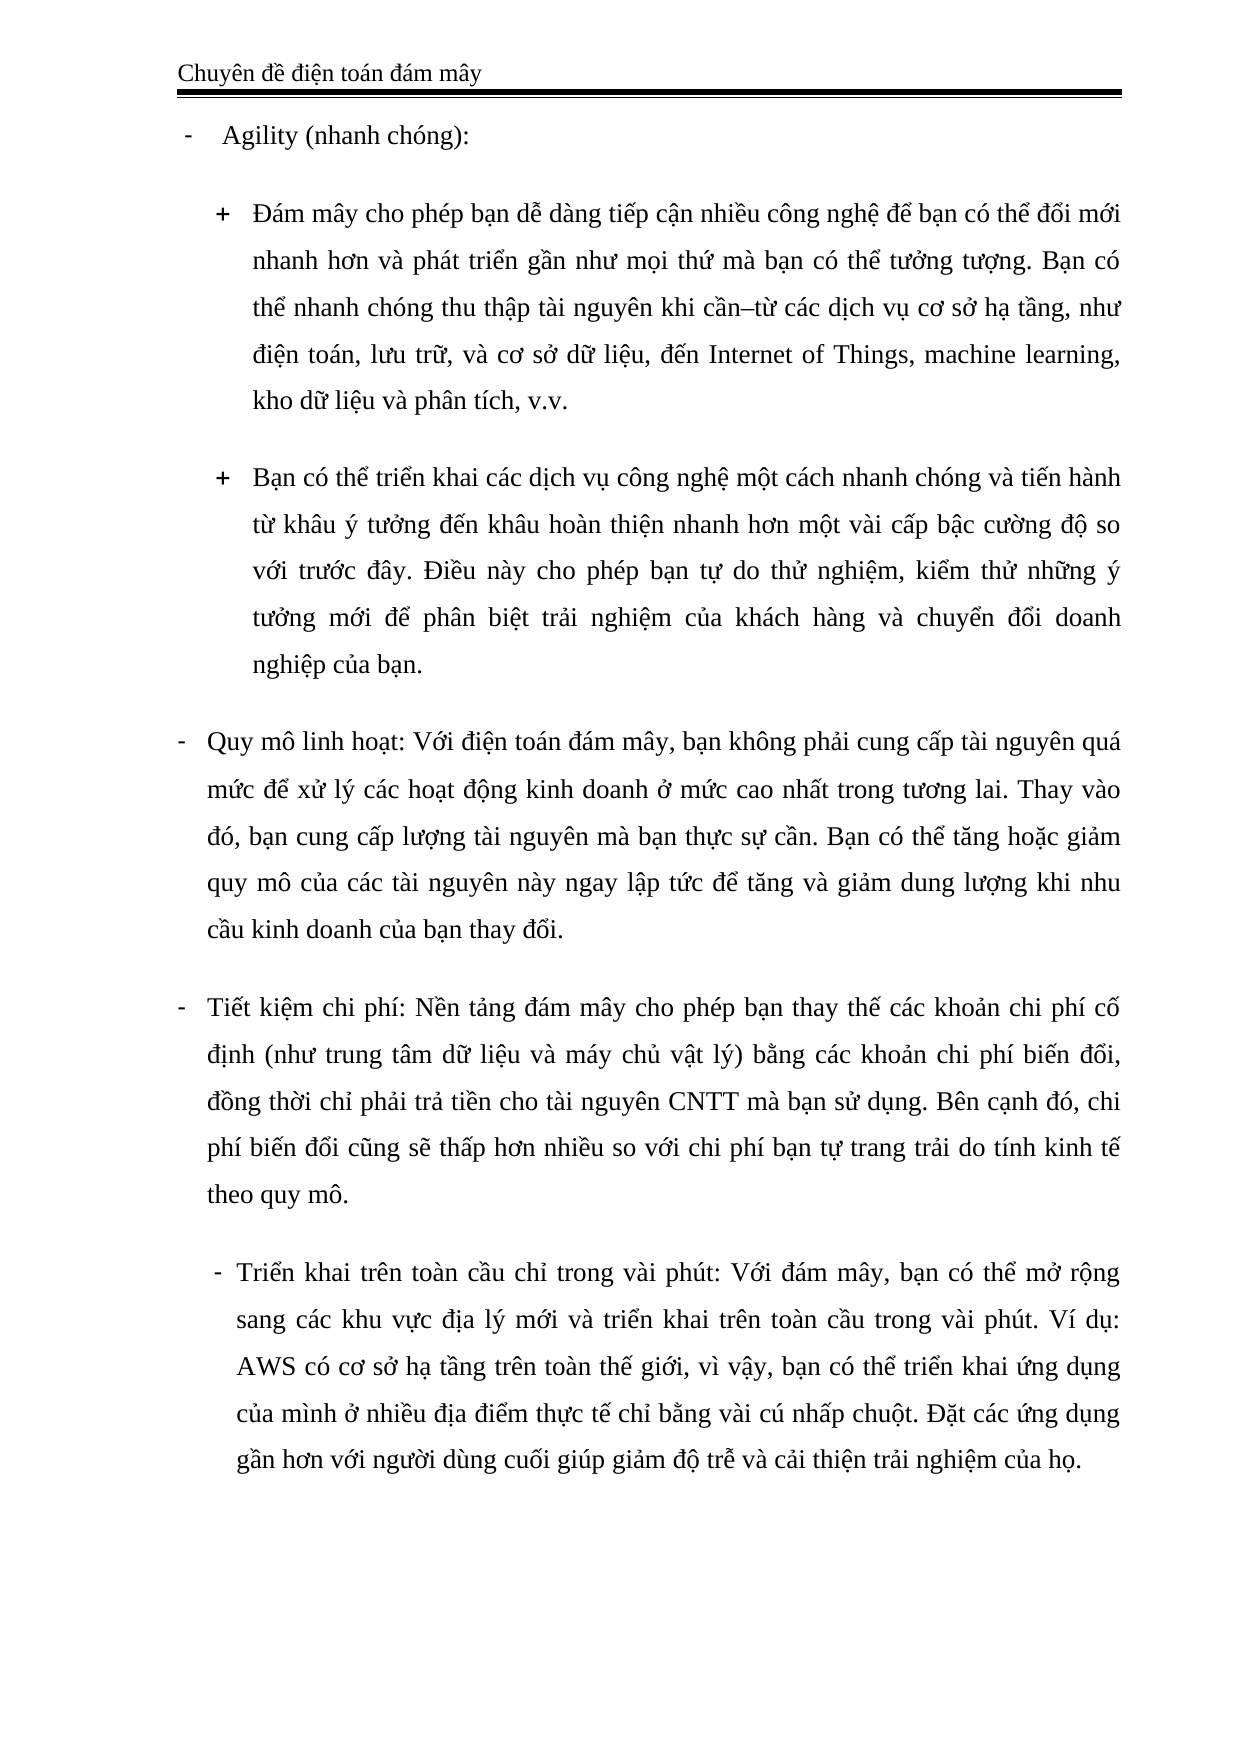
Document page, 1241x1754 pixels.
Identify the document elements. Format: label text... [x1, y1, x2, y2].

list Triển khai trên toàn cầu chỉ trong vài phút: Với đám mây, bạn có thể mở rộng sang các khu vực địa lý mới và triển khai trên toàn cầu trong vài phút. Ví dụ: AWS có cơ sở hạ tầng trên toàn thế giới, vì vậy, bạn có thể triển khai ứng dụng của mình ở nhiều địa điểm thực tế chỉ bằng vài cú nhấp chuột. Đặt các ứng dụng gần hơn với người dùng cuối giúp giảm độ trễ và cải thiện trải nghiệm của họ. [213, 1255, 1122, 1474]
list Bạn có thể triển khai các dịch vụ công nghệ một cách nhanh chóng và tiến hành từ khâu ý tưởng đến khâu hoàn thiện nhanh hơn một vài cấp bậc cường độ so với trước đây. Điều này cho phép bạn tự do thử nghiệm, kiểm thử những ý tưởng mới để phân biệt trải nghiệm của khách hàng và chuyển đổi doanh nghiệp của bạn. [215, 461, 1122, 679]
list Agility (nhanh chóng): [184, 118, 1122, 151]
list Quy mô linh hoạt: Với điện toán đám mây, bạn không phải cung cấp tài nguyên quá mức để xử lý các hoạt động kinh doanh ở mức cao nhất trong tương lai. Thay vào đó, bạn cung cấp lượng tài nguyên mà bạn thực sự cần. Bạn có thể tăng hoặc giảm quy mô của các tài nguyên này ngay lập tức để tăng và giảm dung lượng khi nhu cầu kinh doanh của bạn thay đổi. [177, 724, 1122, 944]
list Đám mây cho phép bạn dễ dàng tiếp cận nhiều công nghệ để bạn có thể đổi mới nhanh hơn và phát triển gần như mọi thứ mà bạn có thể tưởng tượng. Bạn có thể nhanh chóng thu thập tài nguyên khi cần–từ các dịch vụ cơ sở hạ tầng, như điện toán, lưu trữ, và cơ sở dữ liệu, đến Internet of Things, machine learning, kho dữ liệu và phân tích, v.v. [215, 198, 1122, 416]
list Tiết kiệm chi phí: Nền tảng đám mây cho phép bạn thay thế các khoản chi phí cố định (như trung tâm dữ liệu và máy chủ vật lý) bằng các khoản chi phí biến đổi, đồng thời chỉ phải trả tiền cho tài nguyên CNTT mà bạn sử dụng. Bên cạnh đó, chi phí biến đổi cũng sẽ thấp hơn nhiều so với chi phí bạn tự trang trải do tính kinh tế theo quy mô. [177, 990, 1122, 1209]
